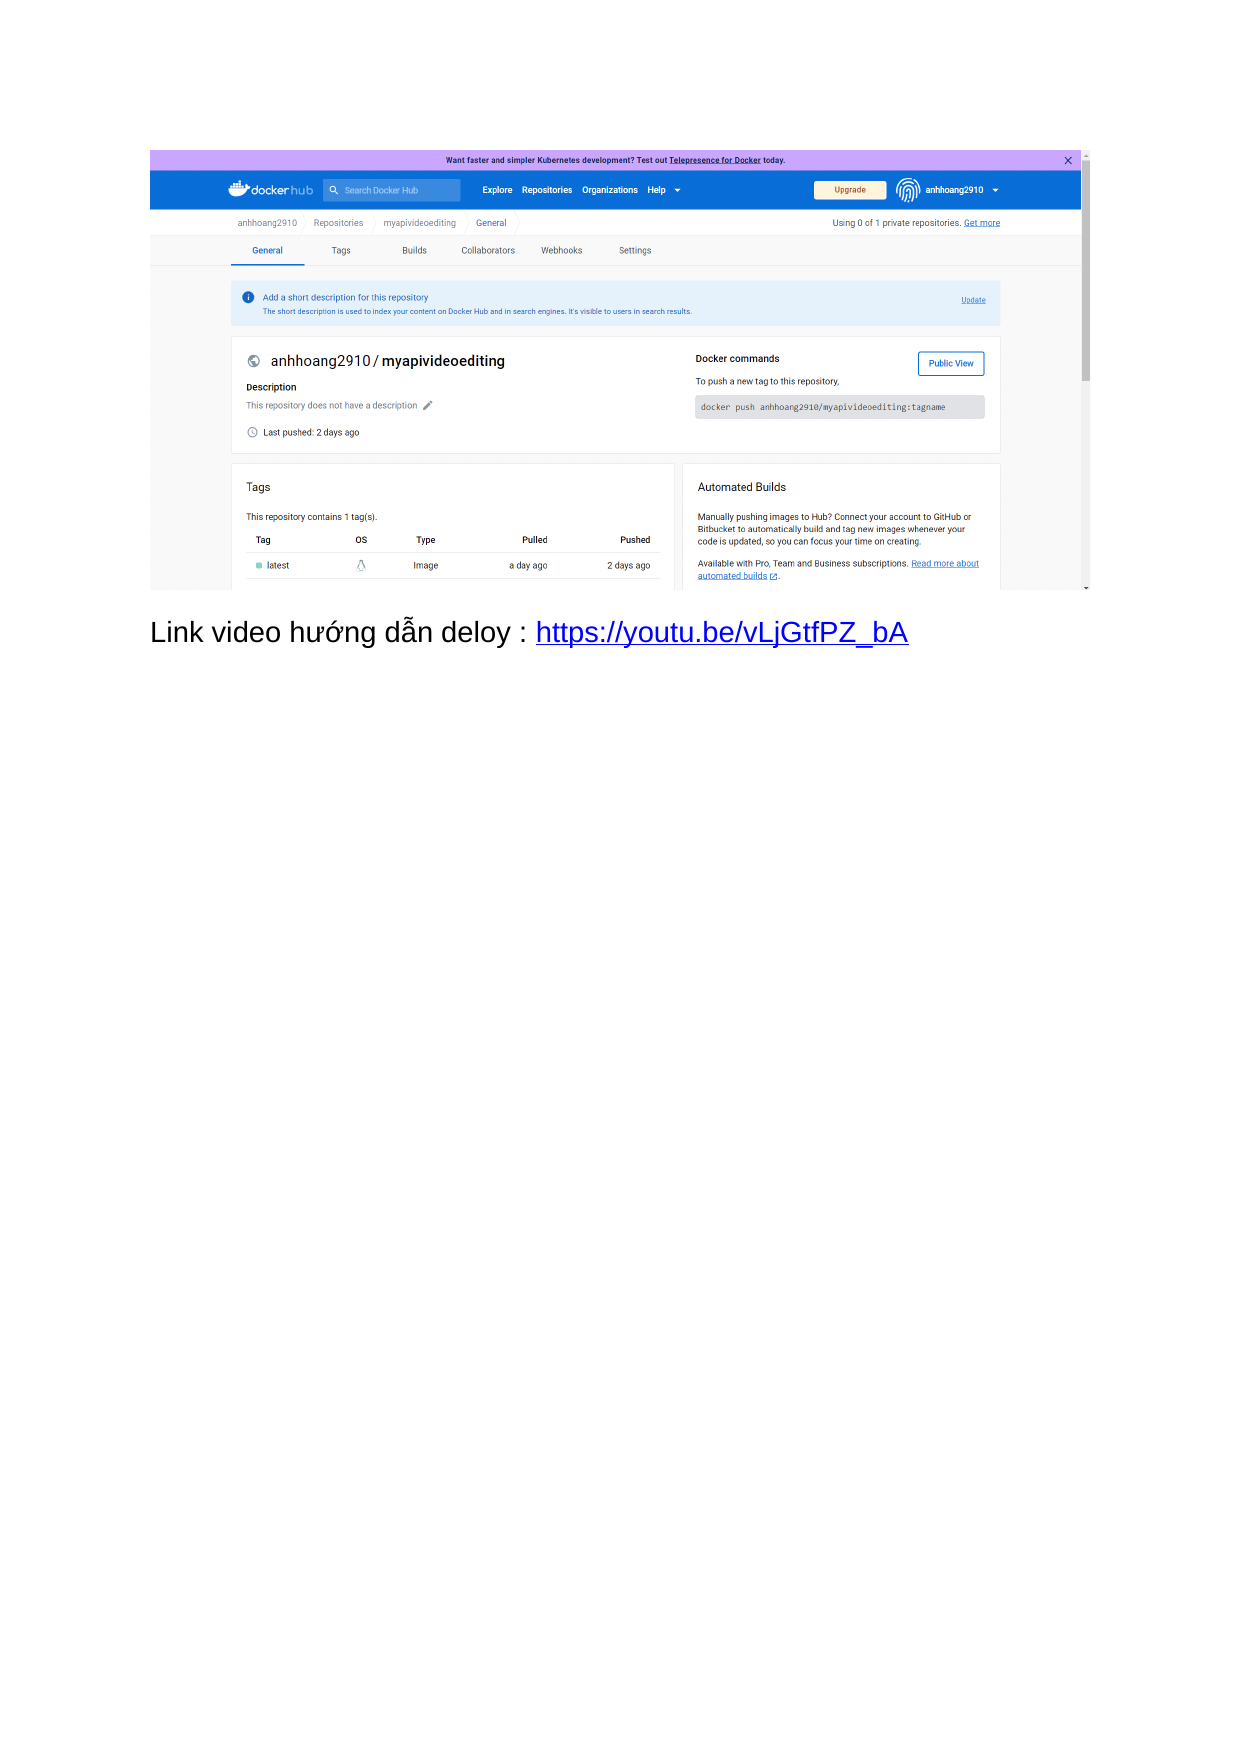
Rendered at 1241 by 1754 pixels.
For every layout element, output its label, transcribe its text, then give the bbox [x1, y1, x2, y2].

picture [150, 150, 1091, 590]
text Link video hướng dẫn deloy : https://youtu.be/vLjGtfPZ_bA [150, 614, 1090, 648]
